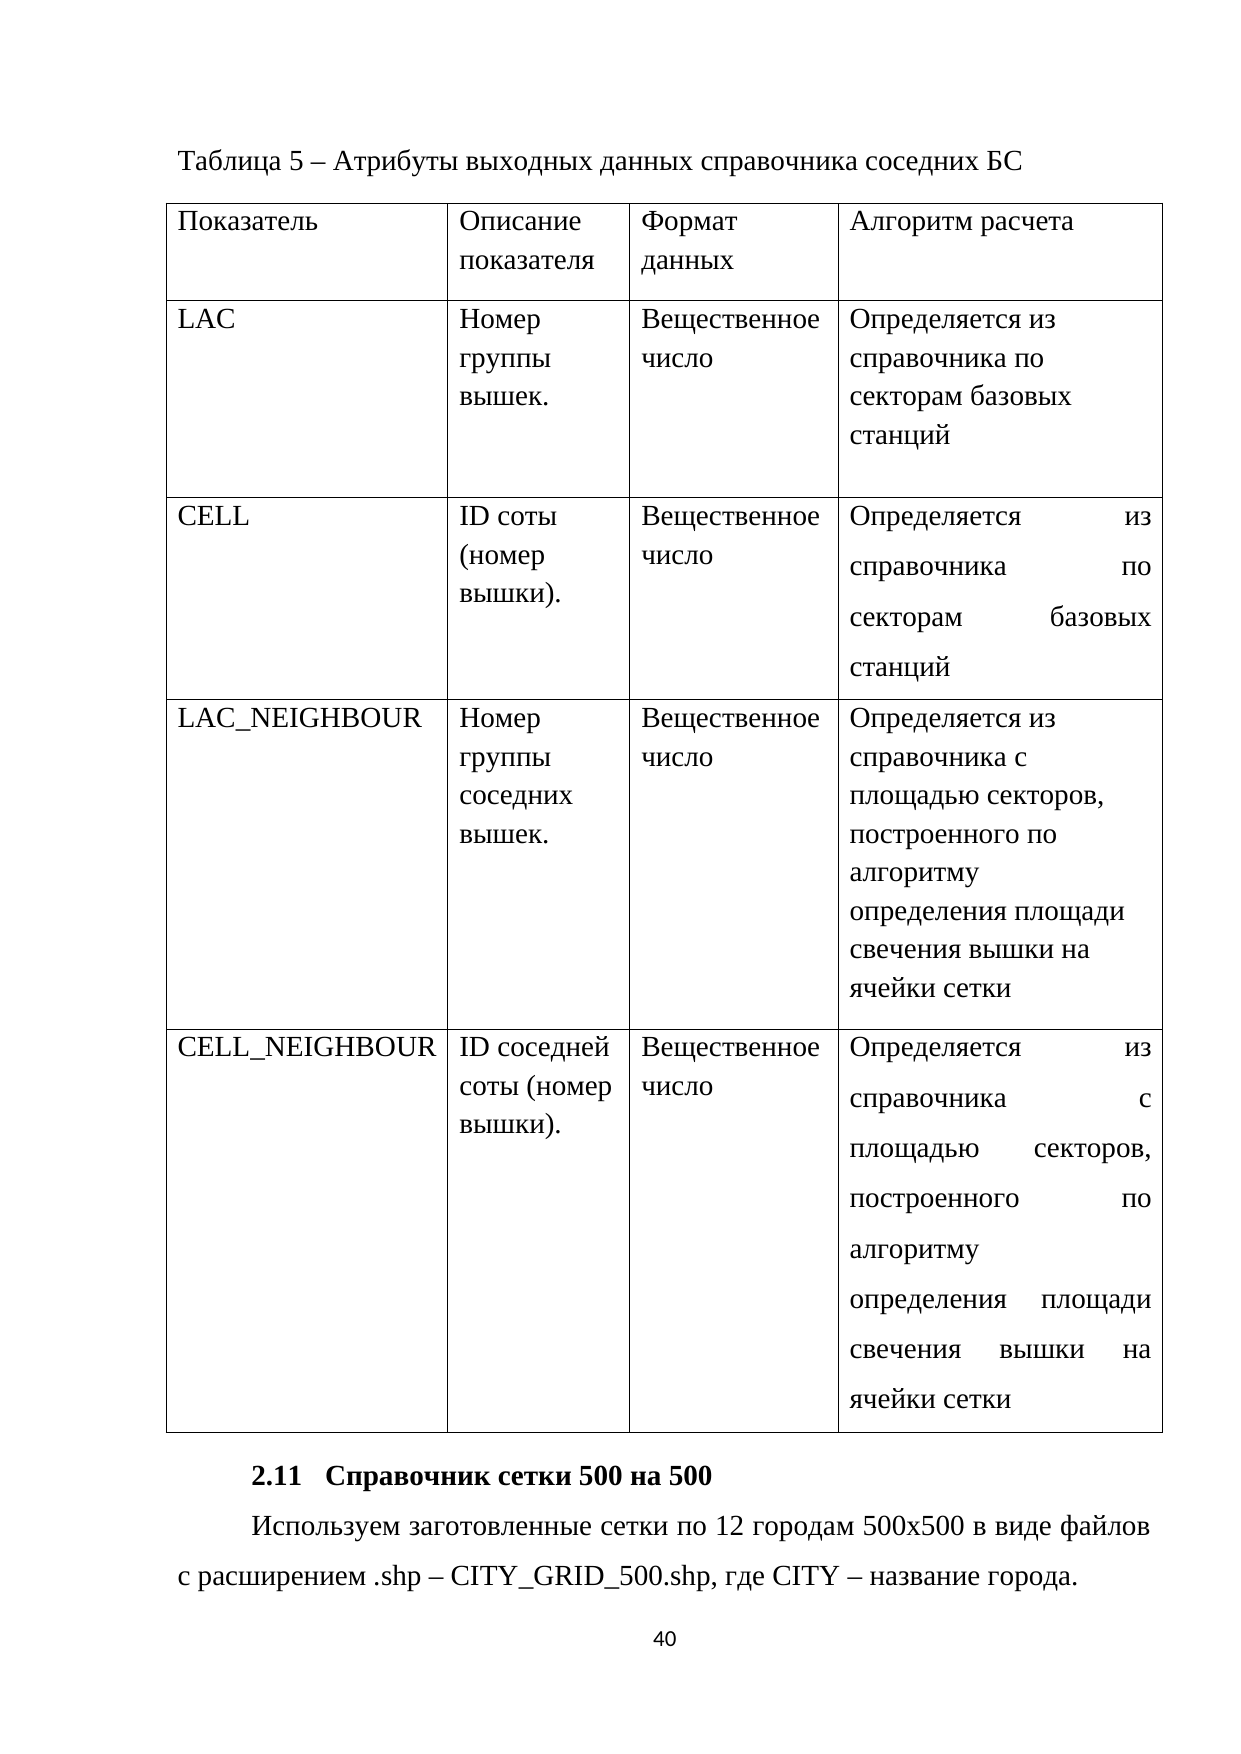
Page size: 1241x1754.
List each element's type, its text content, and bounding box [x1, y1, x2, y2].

table_cell CELL [167, 498, 447, 699]
table_header Описание показателя [448, 204, 629, 300]
table_cell Вещественное число [630, 498, 838, 699]
table_cell Вещественное число [630, 1030, 838, 1432]
table_cell Определяется из справочника по секторам базовых станций [839, 498, 1162, 699]
table_cell Вещественное число [630, 301, 838, 497]
table_cell Вещественное число [630, 700, 838, 1028]
text Используем заготовленные сетки по 12 городам 500х500 в виде файлов с расширением .shp – CITY_GRID_500.shp, где CITY – название города. [177, 1508, 1152, 1592]
table_cell Определяется из справочника с площадью секторов, построенного по алгоритму определения площади свечения вышки на ячейки сетки [839, 1030, 1162, 1432]
table_cell LAC_NEIGHBOUR [167, 700, 447, 1028]
table_header Формат данных [630, 204, 838, 300]
table_cell LAC [167, 301, 447, 497]
table_cell ID соты (номер вышки). [448, 498, 629, 699]
table_cell CELL_NEIGHBOUR [167, 1030, 447, 1432]
table_cell Определяется из справочника по секторам базовых станций [839, 301, 1162, 497]
text Таблица 5 – Атрибуты выходных данных справочника соседних БС [177, 143, 1152, 177]
text Справочник сетки 500 на 500 [177, 1458, 1152, 1491]
table_header Показатель [167, 204, 447, 300]
table_cell Номер группы соседних вышек. [448, 700, 629, 1028]
table_cell Номер группы вышек. [448, 301, 629, 497]
table_cell ID соседней соты (номер вышки). [448, 1030, 629, 1432]
table_header Алгоритм расчета [839, 204, 1162, 300]
table_cell Определяется из справочника с площадью секторов, построенного по алгоритму определения площади свечения вышки на ячейки сетки [839, 700, 1162, 1028]
